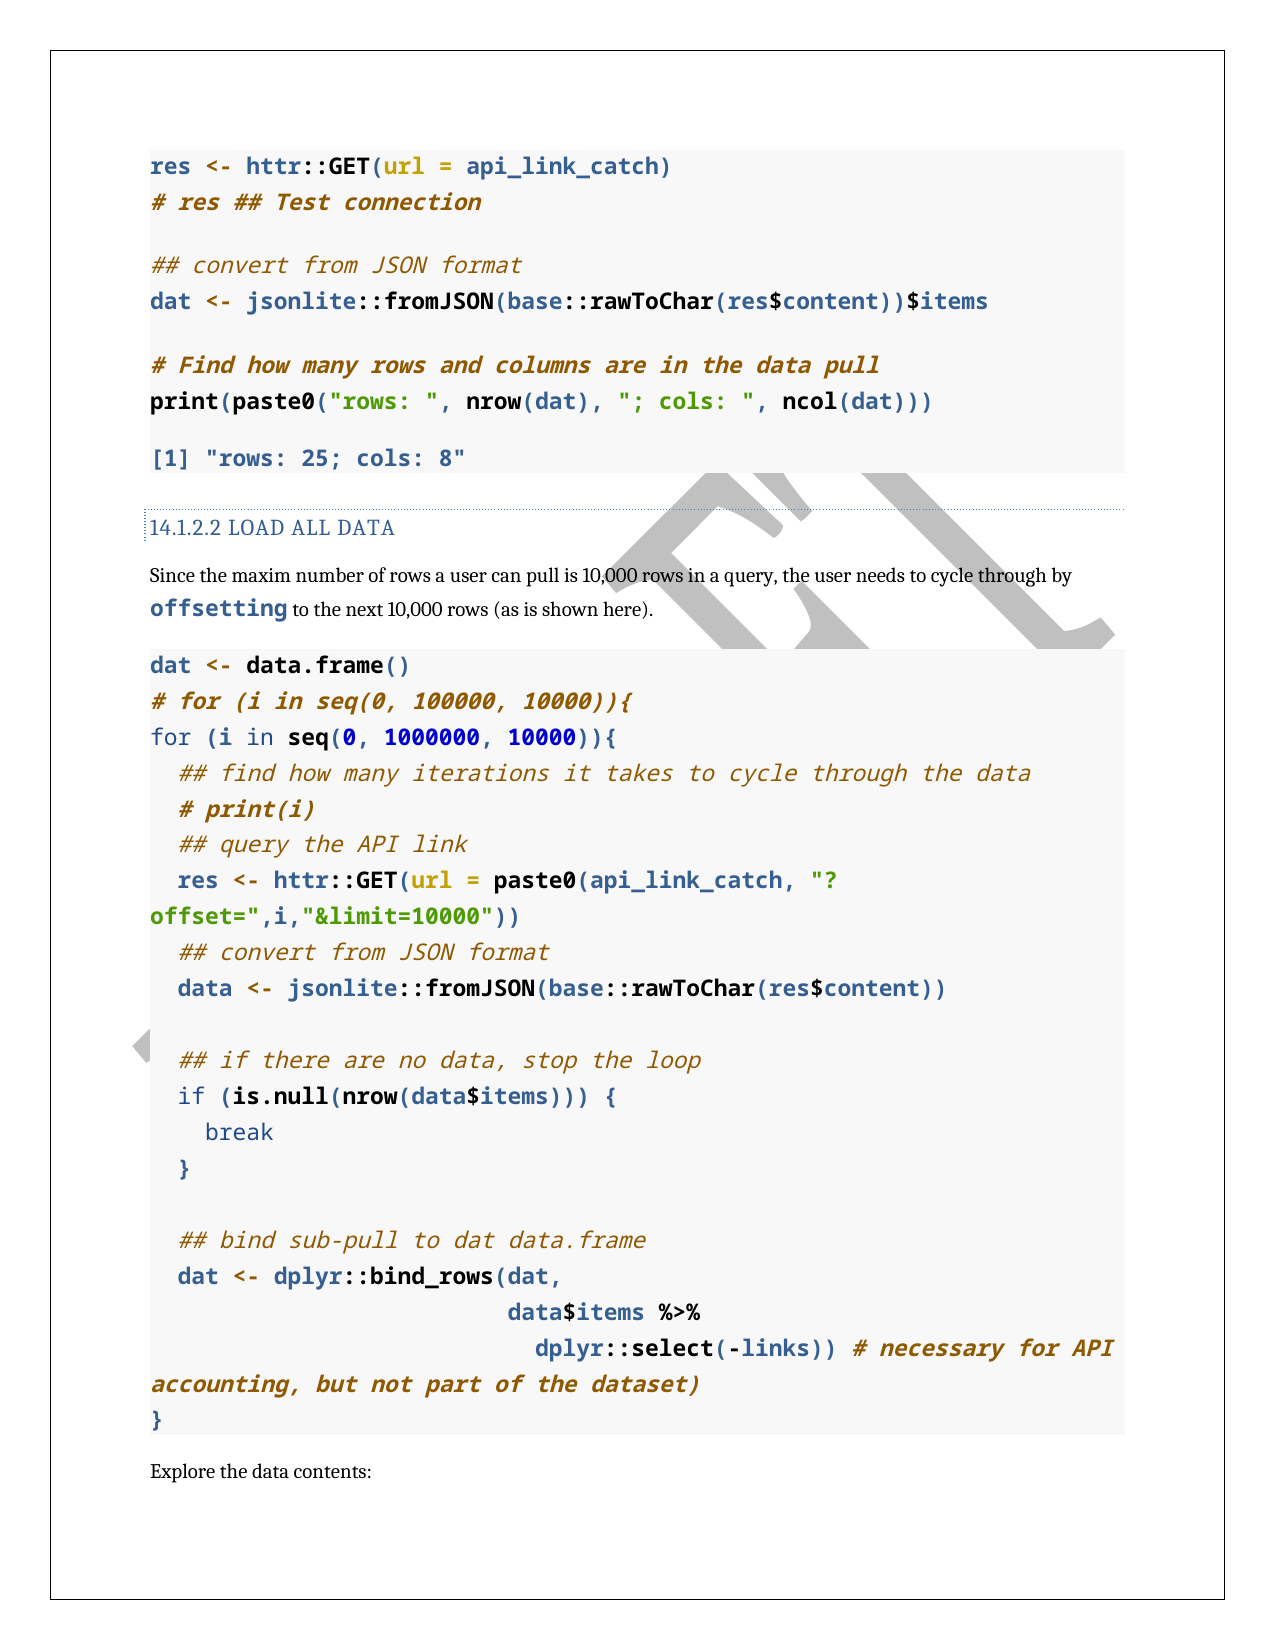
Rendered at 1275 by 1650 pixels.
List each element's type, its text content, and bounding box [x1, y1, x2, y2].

text Explore the data contents: [150, 1460, 1125, 1484]
text dat <- data.frame() # for (i in seq(0, 100000, 10000)){ for (i in seq(0, 1000000, 10000)){ ## find how many iterations it takes to cycle through the data # print(i) ## query the API link res <- httr::GET(url = paste0(api_link_catch, "?offset=",i,"&limit=10000")) ## convert from JSON format data <- jsonlite::fromJSON(base::rawToChar(res$content)) ## if there are no data, stop the loop if (is.null(nrow(data$items))) { break } ## bind sub-pull to dat data.frame dat <- dplyr::bind_rows(dat, data$items %>% dplyr::select(-links)) # necessary for API accounting, but not part of the dataset) } [150, 649, 1125, 1435]
text [1] "rows: 25; cols: 8" [150, 441, 1125, 473]
subtitle 14.1.2.2 Load all data [144, 509, 1125, 541]
text res <- httr::GET(url = api_link_catch) # res ## Test connection ## convert from JSON format dat <- jsonlite::fromJSON(base::rawToChar(res$content))$items # Find how many rows and columns are in the data pull print(paste0("rows: ", nrow(dat), "; cols: ", ncol(dat))) [150, 150, 1125, 416]
text Since the maxim number of rows a user can pull is 10,000 rows in a query, the user needs to cycle through by offsetting to the next 10,000 rows (as is shown here). [150, 563, 1125, 623]
